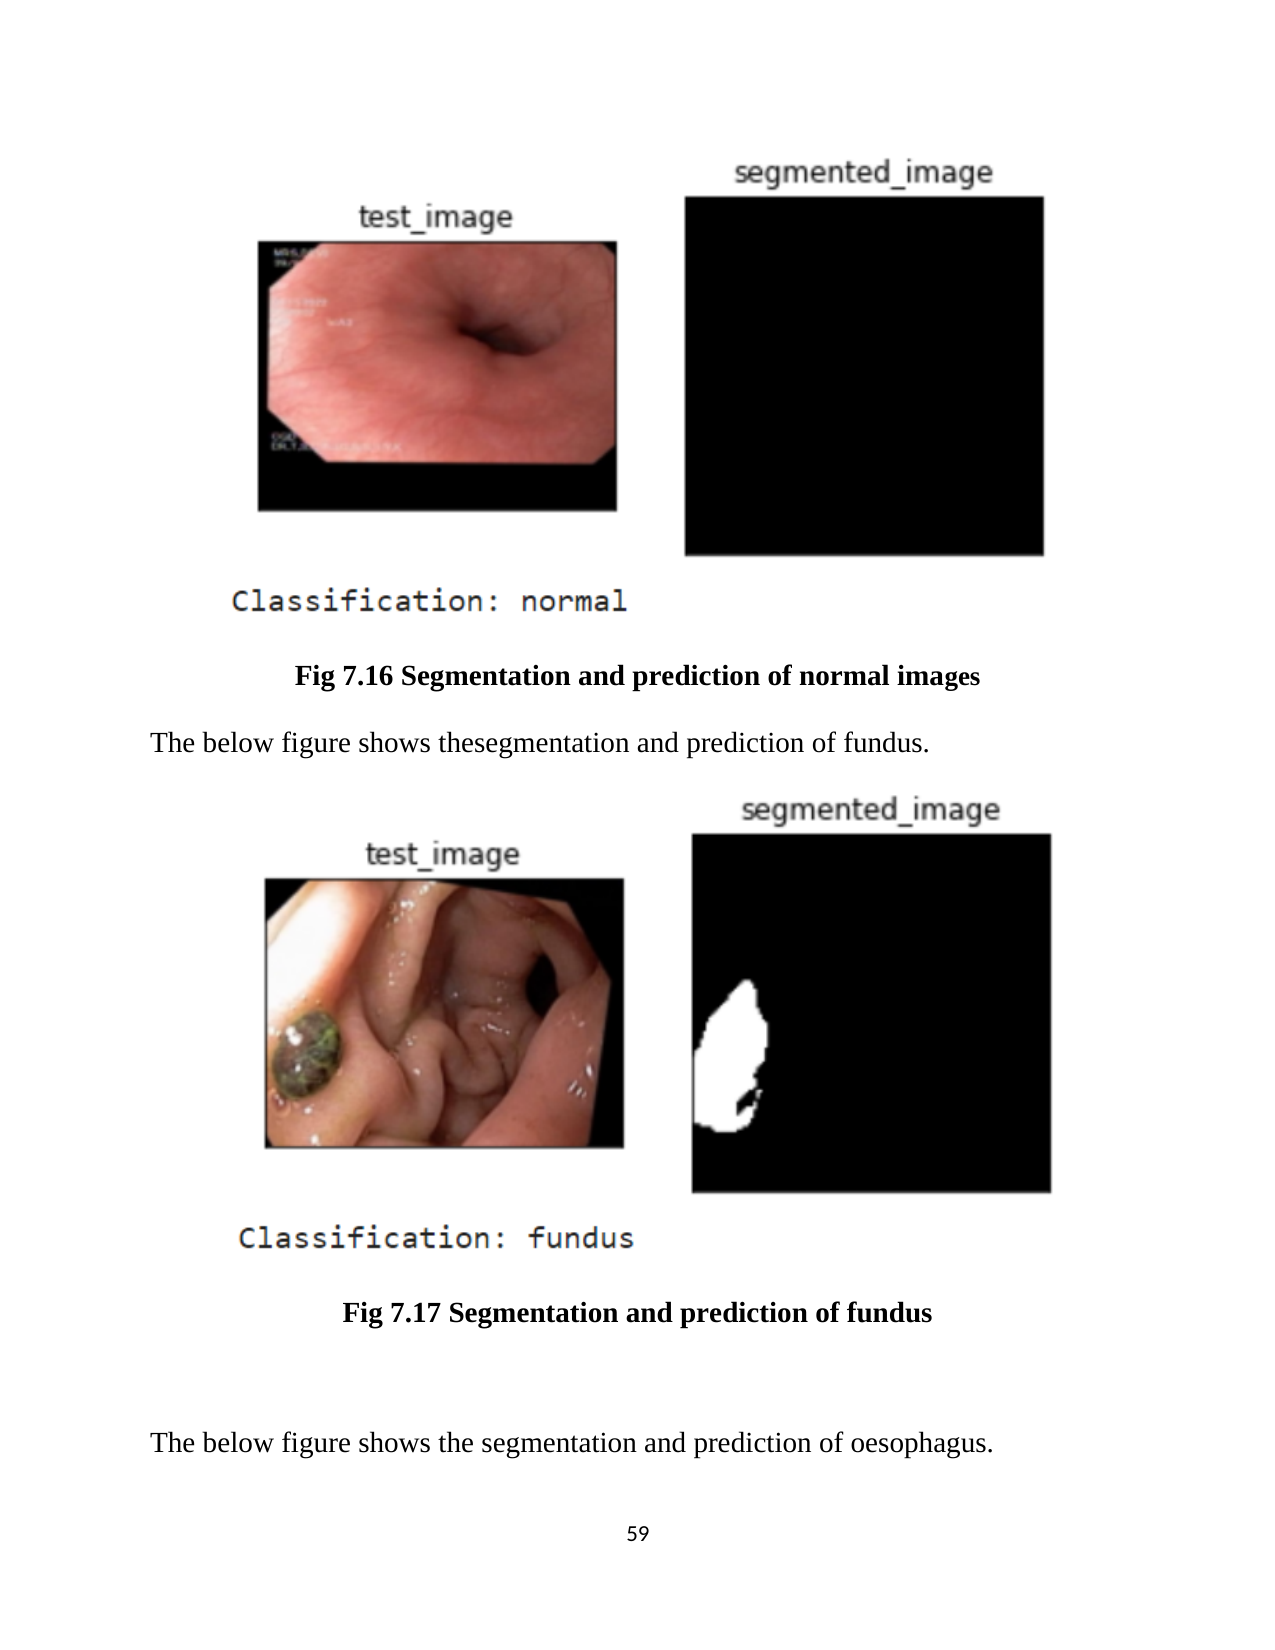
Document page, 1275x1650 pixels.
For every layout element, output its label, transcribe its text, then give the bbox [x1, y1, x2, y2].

text The below figure shows thesegmentation and prediction of fundus. [150, 725, 1125, 758]
picture [208, 791, 1067, 1264]
text The below figure shows the segmentation and prediction of oesophagus. [150, 1425, 1125, 1458]
text Fig 7.16 Segmentation and prediction of normal images [150, 658, 1125, 691]
picture [209, 150, 1066, 627]
text Fig 7.17 Segmentation and prediction of fundus [150, 1295, 1125, 1328]
